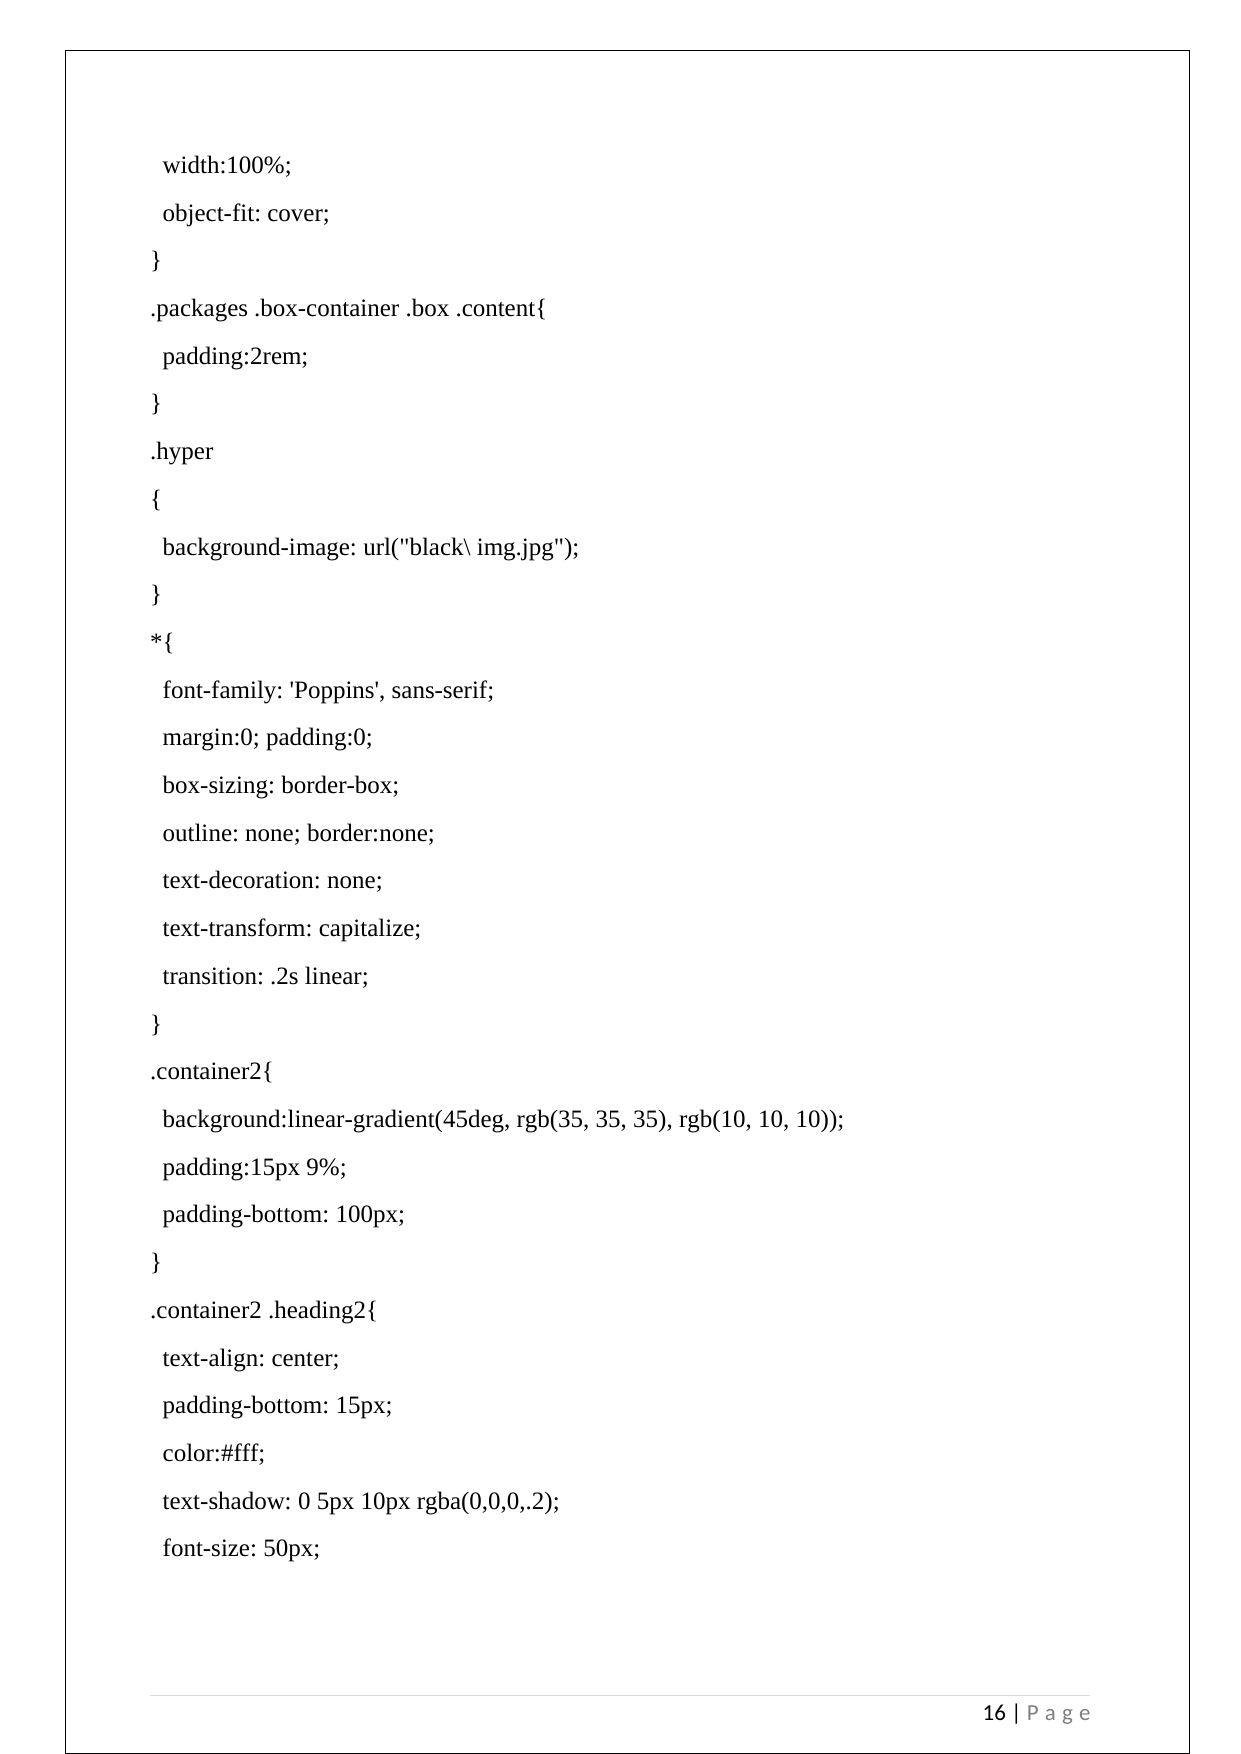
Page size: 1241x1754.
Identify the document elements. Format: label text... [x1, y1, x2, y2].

text text-shadow: 0 5px 10px rgba(0,0,0,.2); [150, 1486, 1090, 1514]
text .hyper [150, 436, 1090, 465]
text width:100%; [150, 150, 1090, 179]
text outline: none; border:none; [150, 818, 1090, 847]
text font-size: 50px; [150, 1533, 1090, 1562]
text text-decoration: none; [150, 866, 1090, 894]
text } [150, 1009, 1090, 1037]
text .container2 .heading2{ [150, 1295, 1090, 1324]
text padding:2rem; [150, 341, 1090, 369]
text margin:0; padding:0; [150, 722, 1090, 751]
text text-transform: capitalize; [150, 913, 1090, 942]
text padding-bottom: 15px; [150, 1390, 1090, 1419]
text padding:15px 9%; [150, 1152, 1090, 1181]
text background-image: url("black\ img.jpg"); [150, 532, 1090, 560]
text .container2{ [150, 1056, 1090, 1085]
text color:#fff; [150, 1438, 1090, 1467]
text object-fit: cover; [150, 198, 1090, 226]
text } [150, 579, 1090, 608]
text } [150, 1247, 1090, 1276]
text .packages .box-container .box .content{ [150, 293, 1090, 322]
text box-sizing: border-box; [150, 770, 1090, 799]
text padding-bottom: 100px; [150, 1199, 1090, 1228]
text background:linear-gradient(45deg, rgb(35, 35, 35), rgb(10, 10, 10)); [150, 1104, 1090, 1133]
text } [150, 388, 1090, 417]
text text-align: center; [150, 1343, 1090, 1371]
text } [150, 245, 1090, 274]
text font-family: 'Poppins', sans-serif; [150, 675, 1090, 703]
text *{ [150, 627, 1090, 656]
text { [150, 484, 1090, 513]
text transition: .2s linear; [150, 961, 1090, 990]
